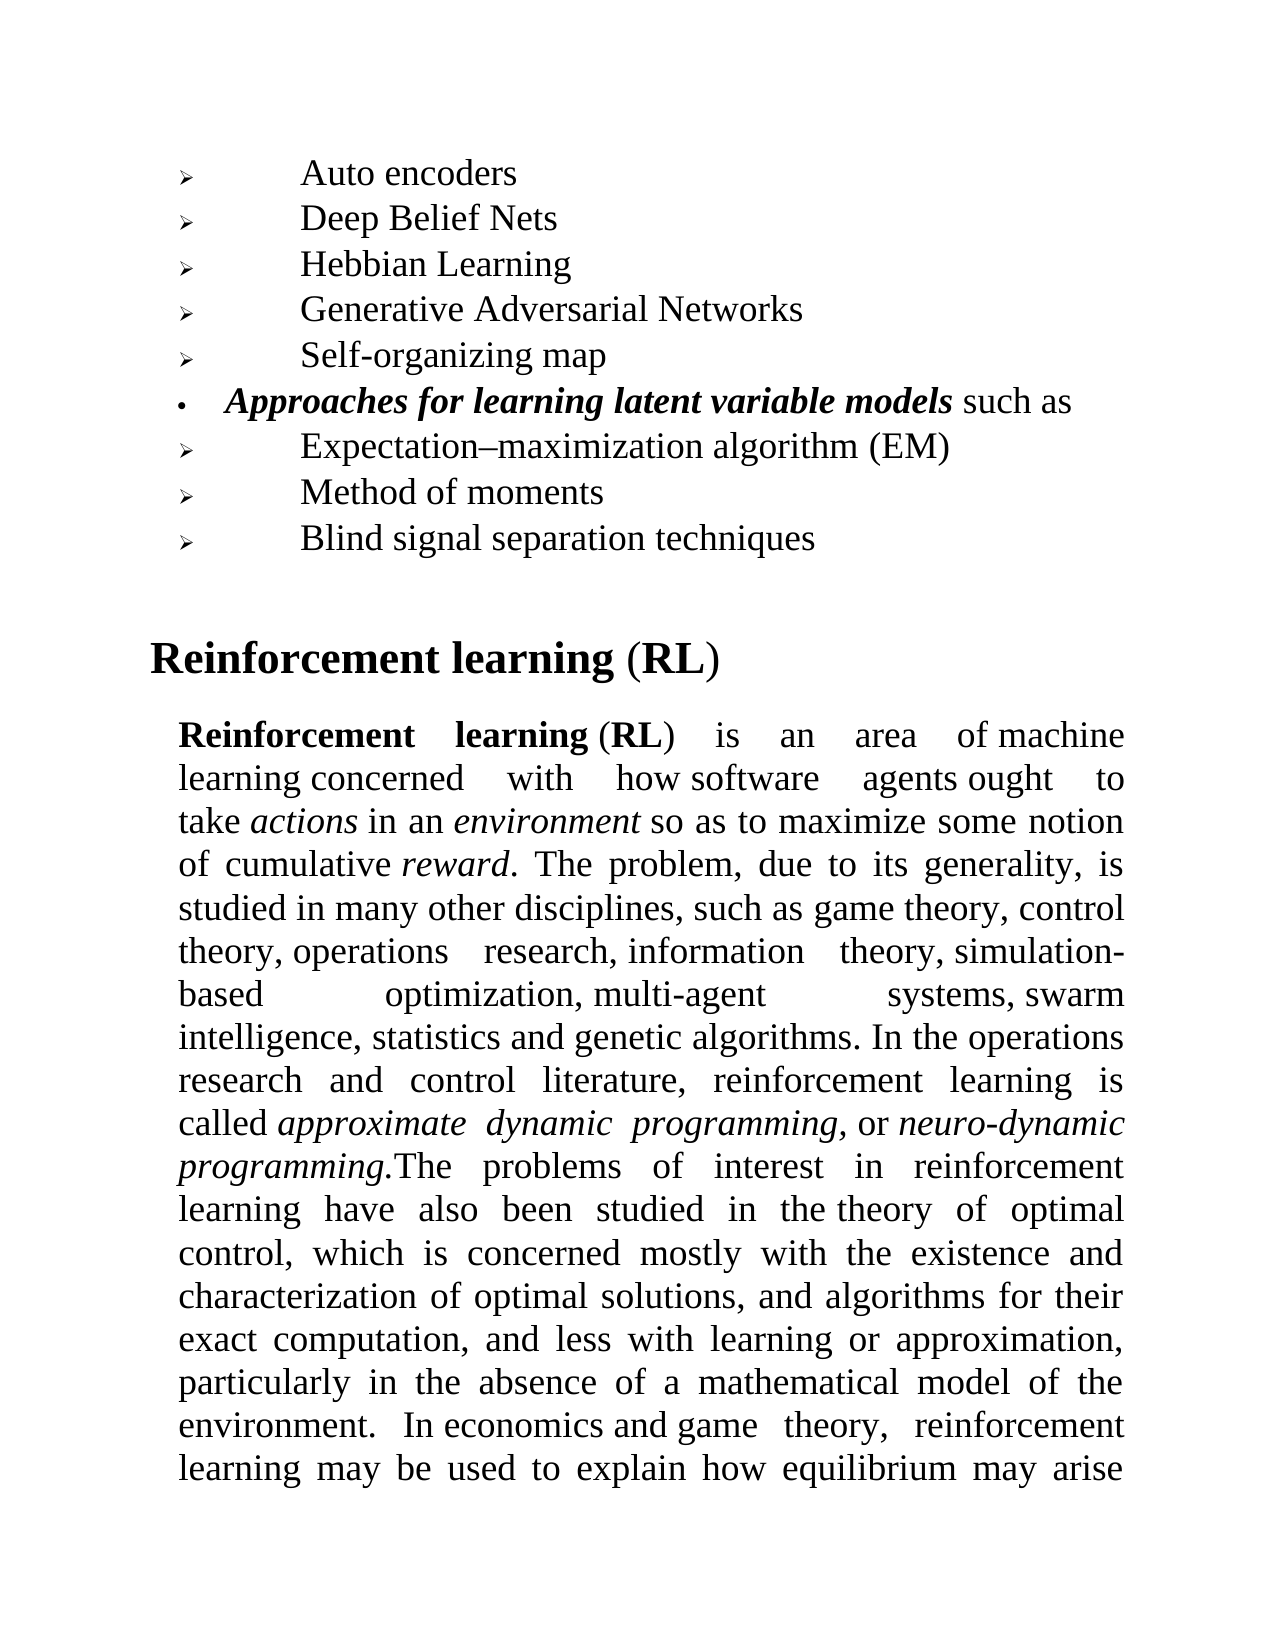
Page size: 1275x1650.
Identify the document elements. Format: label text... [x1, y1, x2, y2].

text Reinforcement learning (RL) [150, 631, 1125, 684]
list Hebbian Learning [178, 241, 1125, 284]
list Expectation–maximization algorithm (EM) [178, 424, 1125, 467]
list Blind signal separation techniques [178, 515, 1125, 558]
list Method of moments [178, 469, 1125, 512]
list Auto encoders [178, 150, 1125, 193]
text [178, 712, 1125, 1489]
list Generative Adversarial Networks [178, 287, 1125, 330]
list Approaches for learning latent variable models such as [178, 378, 1125, 421]
list Deep Belief Nets [178, 196, 1125, 239]
list Self-organizing map [178, 332, 1125, 376]
